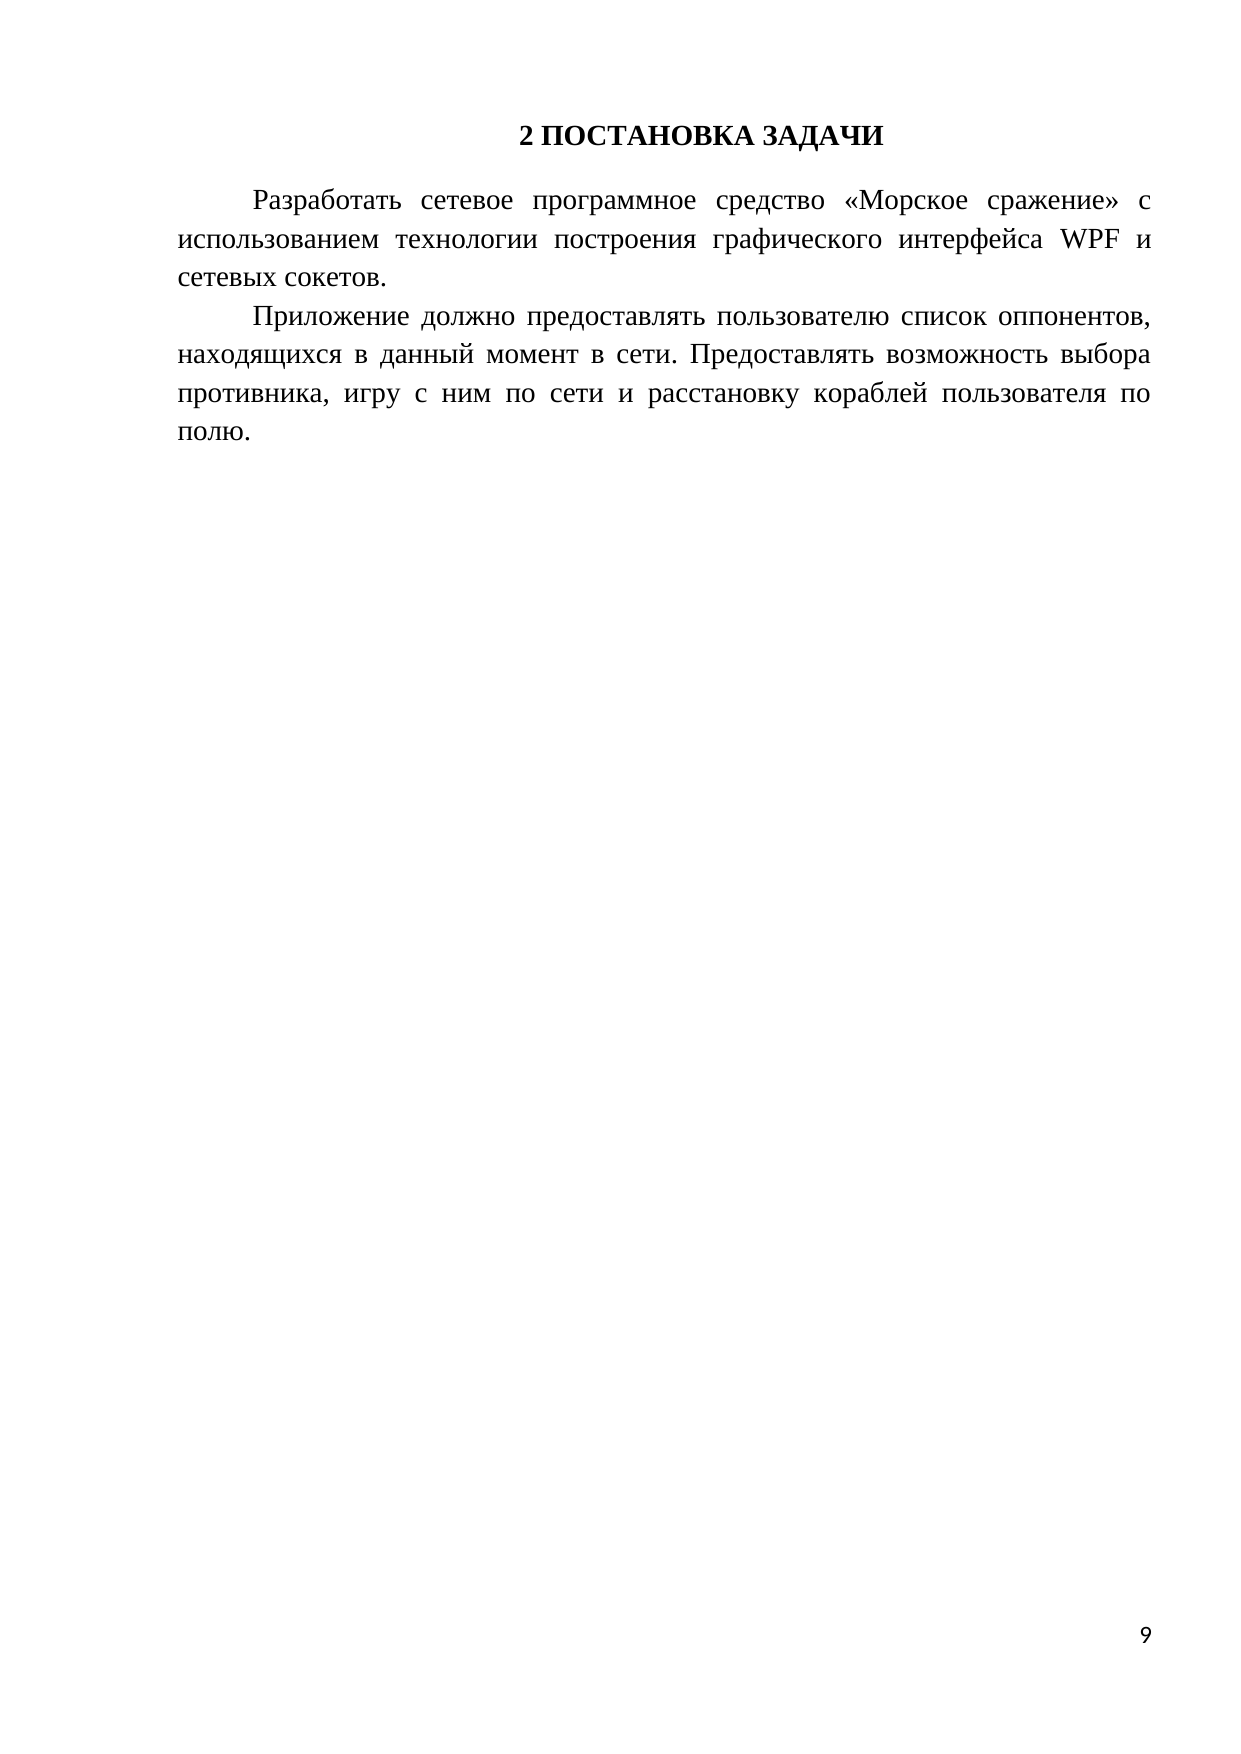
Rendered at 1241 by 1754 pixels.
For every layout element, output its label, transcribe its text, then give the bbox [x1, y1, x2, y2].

text Приложение должно предоставлять пользователю список оппонентов, находящихся в данный момент в сети. Предоставлять возможность выбора противника, игру с ним по сети и расстановку кораблей пользователя по полю. [177, 298, 1152, 447]
text Разработать сетевое программное средство «Морское сражение» с использованием технологии построения графического интерфейса WPF и сетевых сокетов. [177, 182, 1152, 293]
subtitle 2 ПОСТАНОВКА ЗАДАЧИ [251, 118, 1152, 152]
